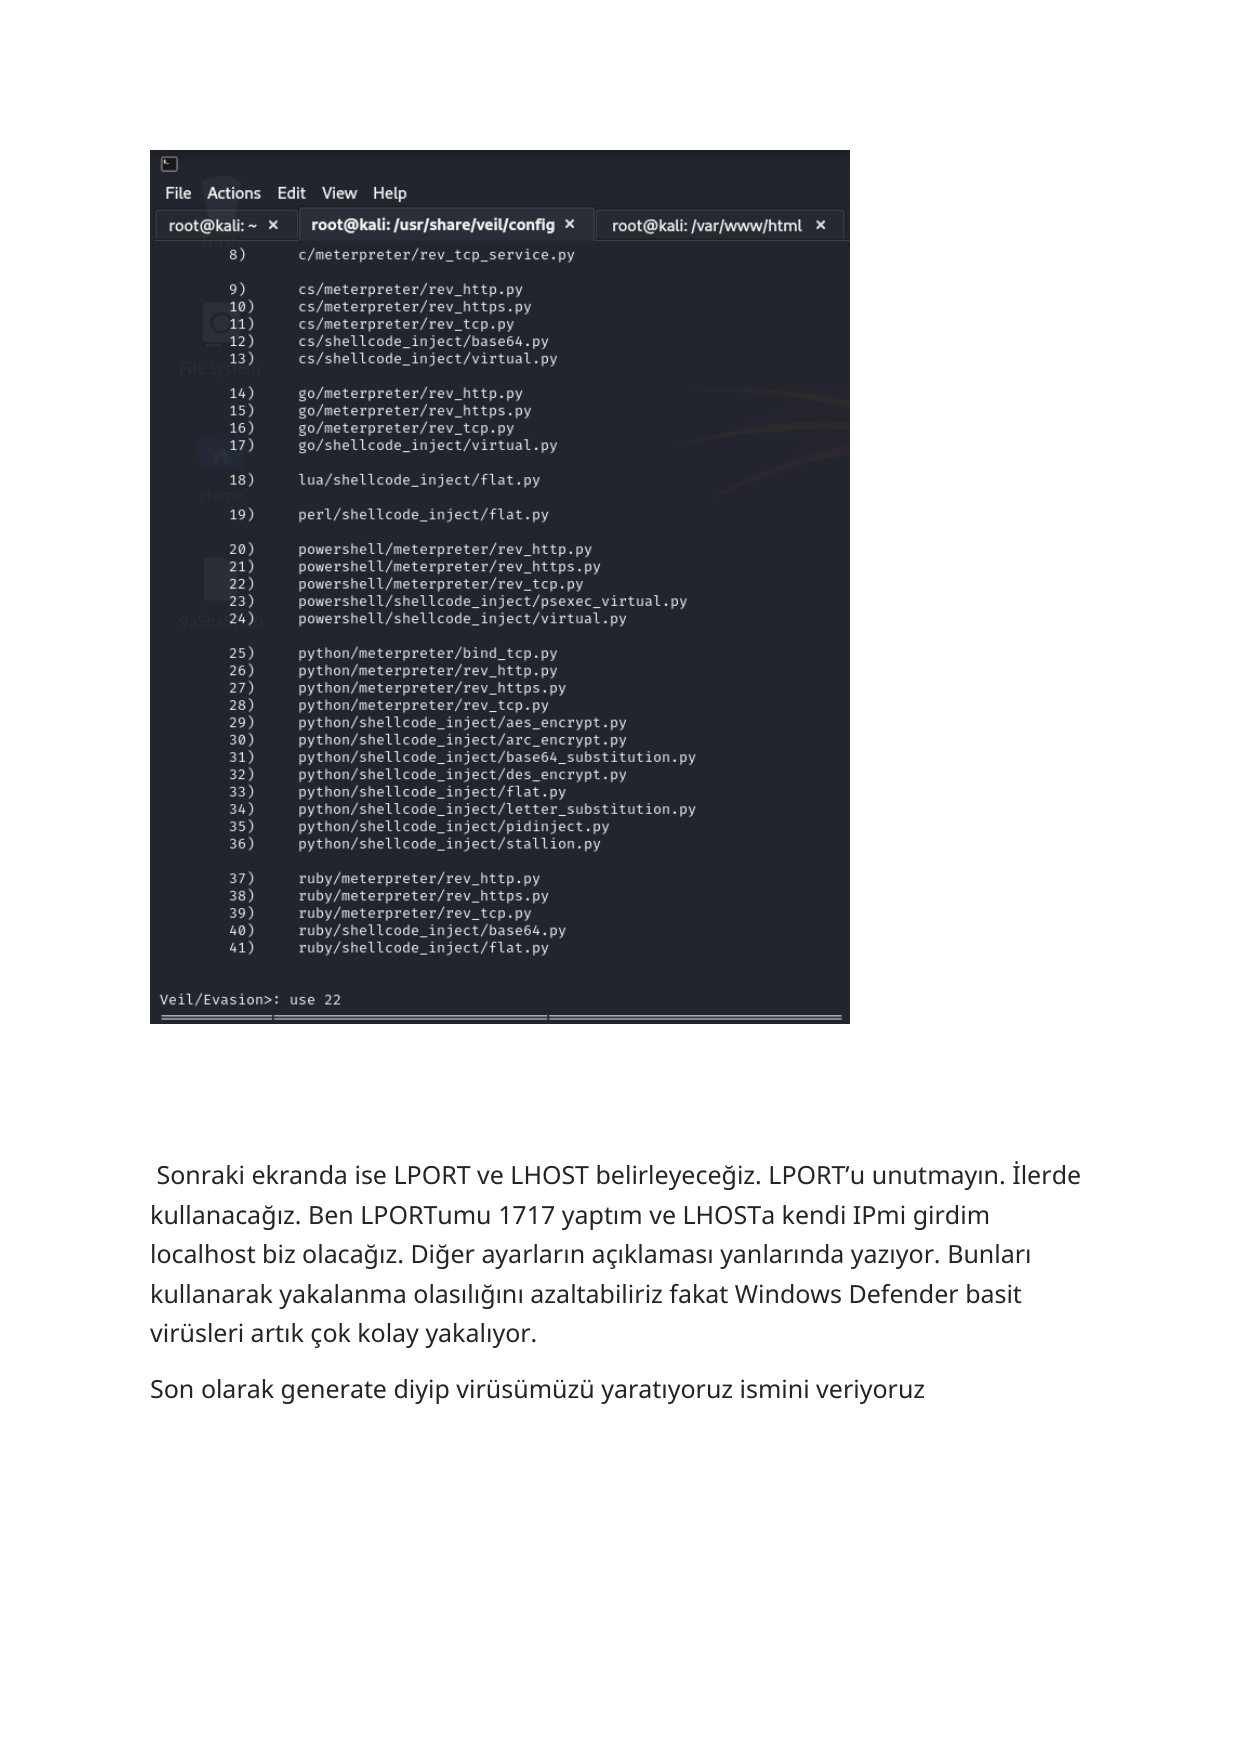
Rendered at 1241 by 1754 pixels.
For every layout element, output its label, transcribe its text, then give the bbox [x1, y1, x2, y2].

text Son olarak generate diyip virüsümüzü yaratıyoruz ismini veriyoruz [150, 1372, 1090, 1406]
text Sonraki ekranda ise LPORT ve LHOST belirleyeceğiz. LPORT’u unutmayın. İlerde kullanacağız. Ben LPORTumu 1717 yaptım ve LHOSTa kendi IPmi girdim localhost biz olacağız. Diğer ayarların açıklaması yanlarında yazıyor. Bunları kullanarak yakalanma olasılığını azaltabiliriz fakat Windows Defender basit virüsleri artık çok kolay yakalıyor. [150, 1158, 1090, 1350]
picture [150, 150, 850, 1024]
